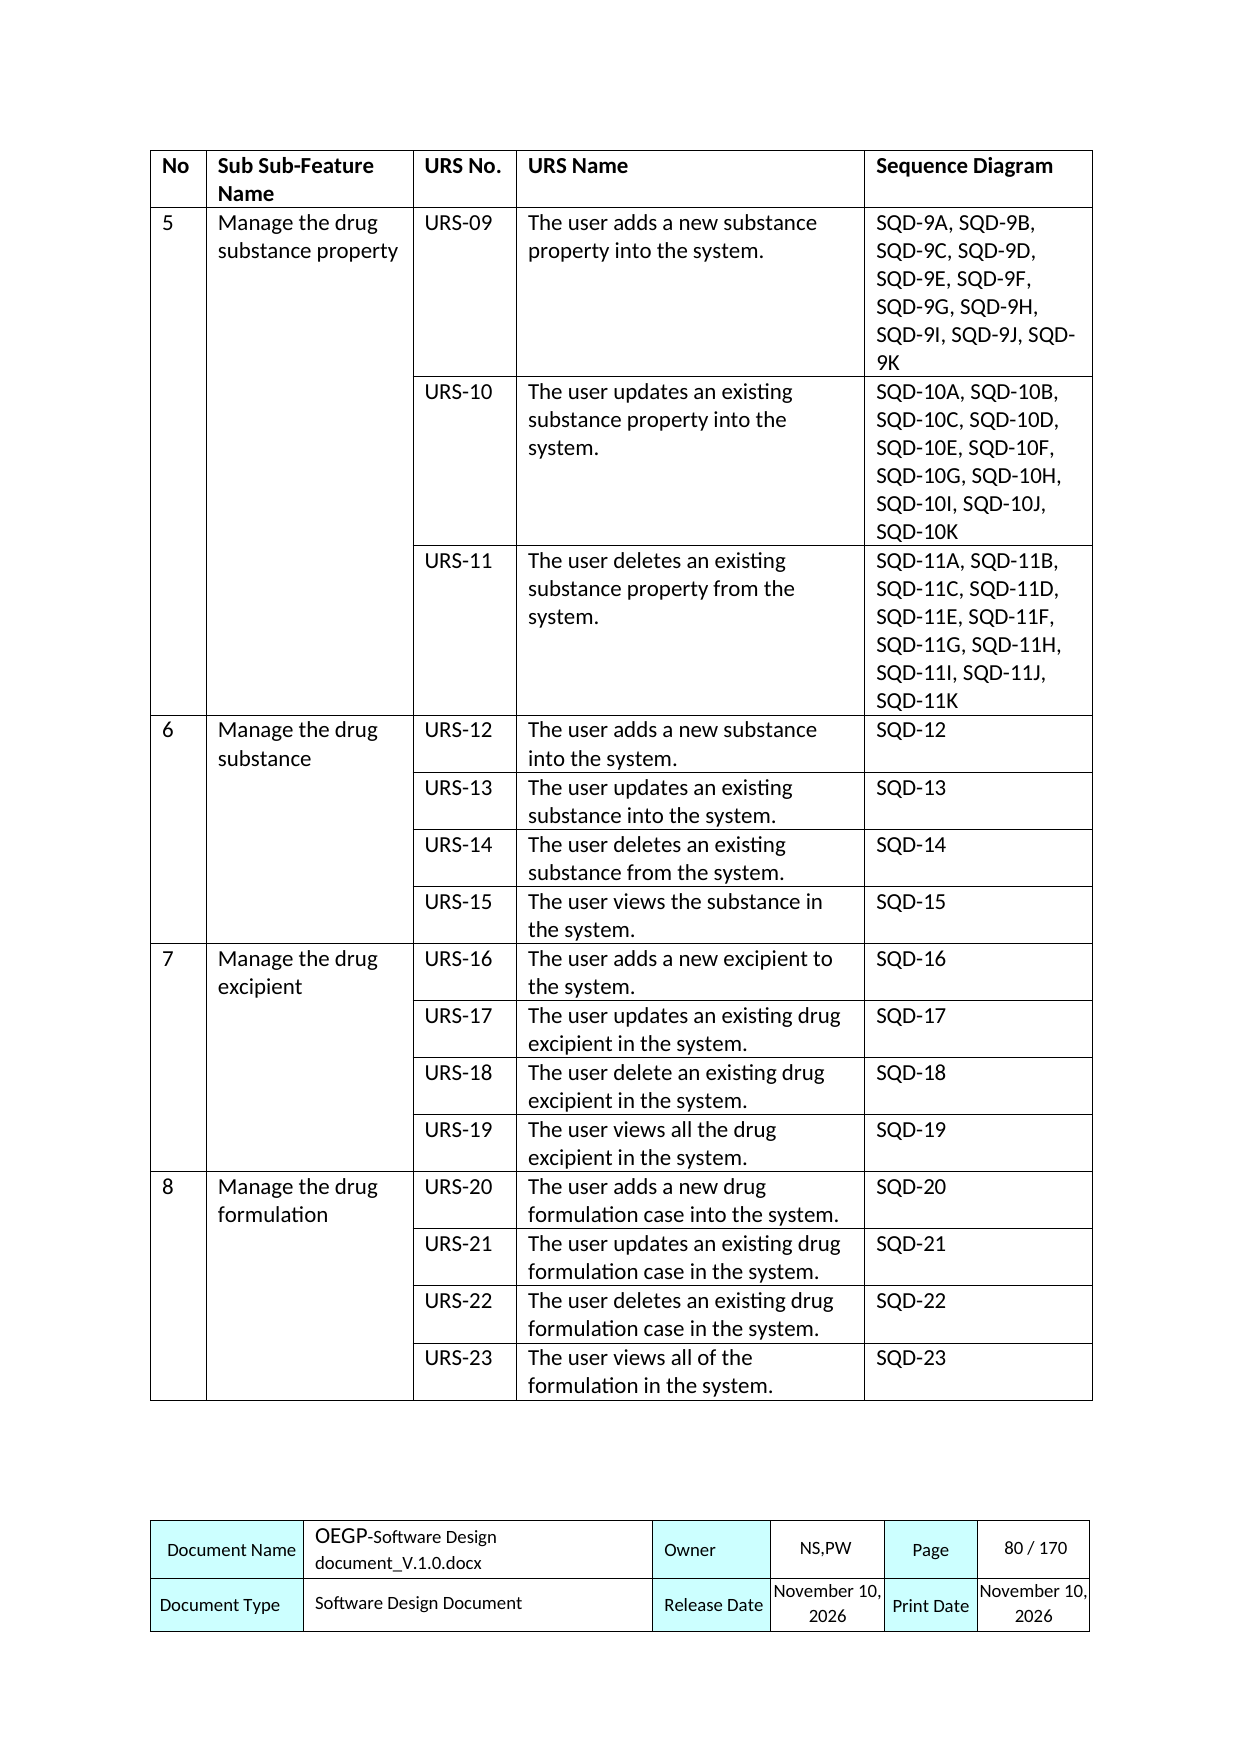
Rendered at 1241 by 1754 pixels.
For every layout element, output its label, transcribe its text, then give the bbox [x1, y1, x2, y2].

table_cell The user deletes an existing substance from the system. [517, 830, 864, 886]
table_cell SQD-22 [865, 1286, 1092, 1342]
table_cell URS-10 [414, 377, 516, 545]
table_header Sequence Diagram [865, 151, 1092, 207]
table_cell URS-09 [414, 208, 516, 376]
table_cell SQD-20 [865, 1172, 1092, 1228]
table_cell SQD-23 [865, 1344, 1092, 1399]
table_cell The user updates an existing substance into the system. [517, 773, 864, 829]
table_cell URS-16 [414, 944, 516, 1000]
table_cell URS-19 [414, 1115, 516, 1171]
table_cell URS-15 [414, 887, 516, 943]
table_cell URS-13 [414, 773, 516, 829]
table_cell URS-17 [414, 1001, 516, 1057]
table_cell URS-11 [414, 546, 516, 714]
table_cell The user updates an existing drug formulation case in the system. [517, 1229, 864, 1285]
table_cell 6 [151, 716, 206, 943]
table_cell SQD-21 [865, 1229, 1092, 1285]
table_cell SQD-14 [865, 830, 1092, 886]
table_cell SQD-17 [865, 1001, 1092, 1057]
table_cell SQD-12 [865, 716, 1092, 772]
table_cell URS-20 [414, 1172, 516, 1228]
table_cell SQD-15 [865, 887, 1092, 943]
table_header Sub Sub-Feature Name [207, 151, 413, 207]
table_cell URS-14 [414, 830, 516, 886]
table_cell URS-23 [414, 1344, 516, 1399]
table_cell URS-22 [414, 1286, 516, 1342]
table_cell The user adds a new excipient to the system. [517, 944, 864, 1000]
table_cell SQD-11A, SQD-11B, SQD-11C, SQD-11D, SQD-11E, SQD-11F, SQD-11G, SQD-11H, SQD-11I, SQD-11J, SQD-11K [865, 546, 1092, 714]
table_header URS Name [517, 151, 864, 207]
table_header No [151, 151, 206, 207]
table_cell Manage the drug substance [207, 716, 413, 943]
table_cell SQD-16 [865, 944, 1092, 1000]
table_cell The user deletes an existing substance property from the system. [517, 546, 864, 714]
table_cell URS-18 [414, 1058, 516, 1114]
table_cell The user adds a new substance property into the system. [517, 208, 864, 376]
table_cell SQD-13 [865, 773, 1092, 829]
table_cell The user adds a new substance into the system. [517, 716, 864, 772]
table_cell The user updates an existing substance property into the system. [517, 377, 864, 545]
table_cell Manage the drug substance property [207, 208, 413, 714]
table_header URS No. [414, 151, 516, 207]
table_cell URS-12 [414, 716, 516, 772]
table_cell The user views all the drug excipient in the system. [517, 1115, 864, 1171]
table_cell SQD-9A, SQD-9B, SQD-9C, SQD-9D, SQD-9E, SQD-9F, SQD-9G, SQD-9H, SQD-9I, SQD-9J, SQD-9K [865, 208, 1092, 376]
table_cell SQD-18 [865, 1058, 1092, 1114]
table_cell SQD-19 [865, 1115, 1092, 1171]
table_cell 7 [151, 944, 206, 1171]
table_cell The user adds a new drug formulation case into the system. [517, 1172, 864, 1228]
table_cell Manage the drug formulation [207, 1172, 413, 1399]
table_cell The user views the substance in the system. [517, 887, 864, 943]
table_cell The user views all of the formulation in the system. [517, 1344, 864, 1399]
table_cell The user delete an existing drug excipient in the system. [517, 1058, 864, 1114]
table_cell SQD-10A, SQD-10B, SQD-10C, SQD-10D, SQD-10E, SQD-10F, SQD-10G, SQD-10H, SQD-10I, SQD-10J, SQD-10K [865, 377, 1092, 545]
table_cell The user updates an existing drug excipient in the system. [517, 1001, 864, 1057]
table_cell The user deletes an existing drug formulation case in the system. [517, 1286, 864, 1342]
table_cell 5 [151, 208, 206, 714]
table_cell Manage the drug excipient [207, 944, 413, 1171]
table_cell 8 [151, 1172, 206, 1399]
table_cell URS-21 [414, 1229, 516, 1285]
